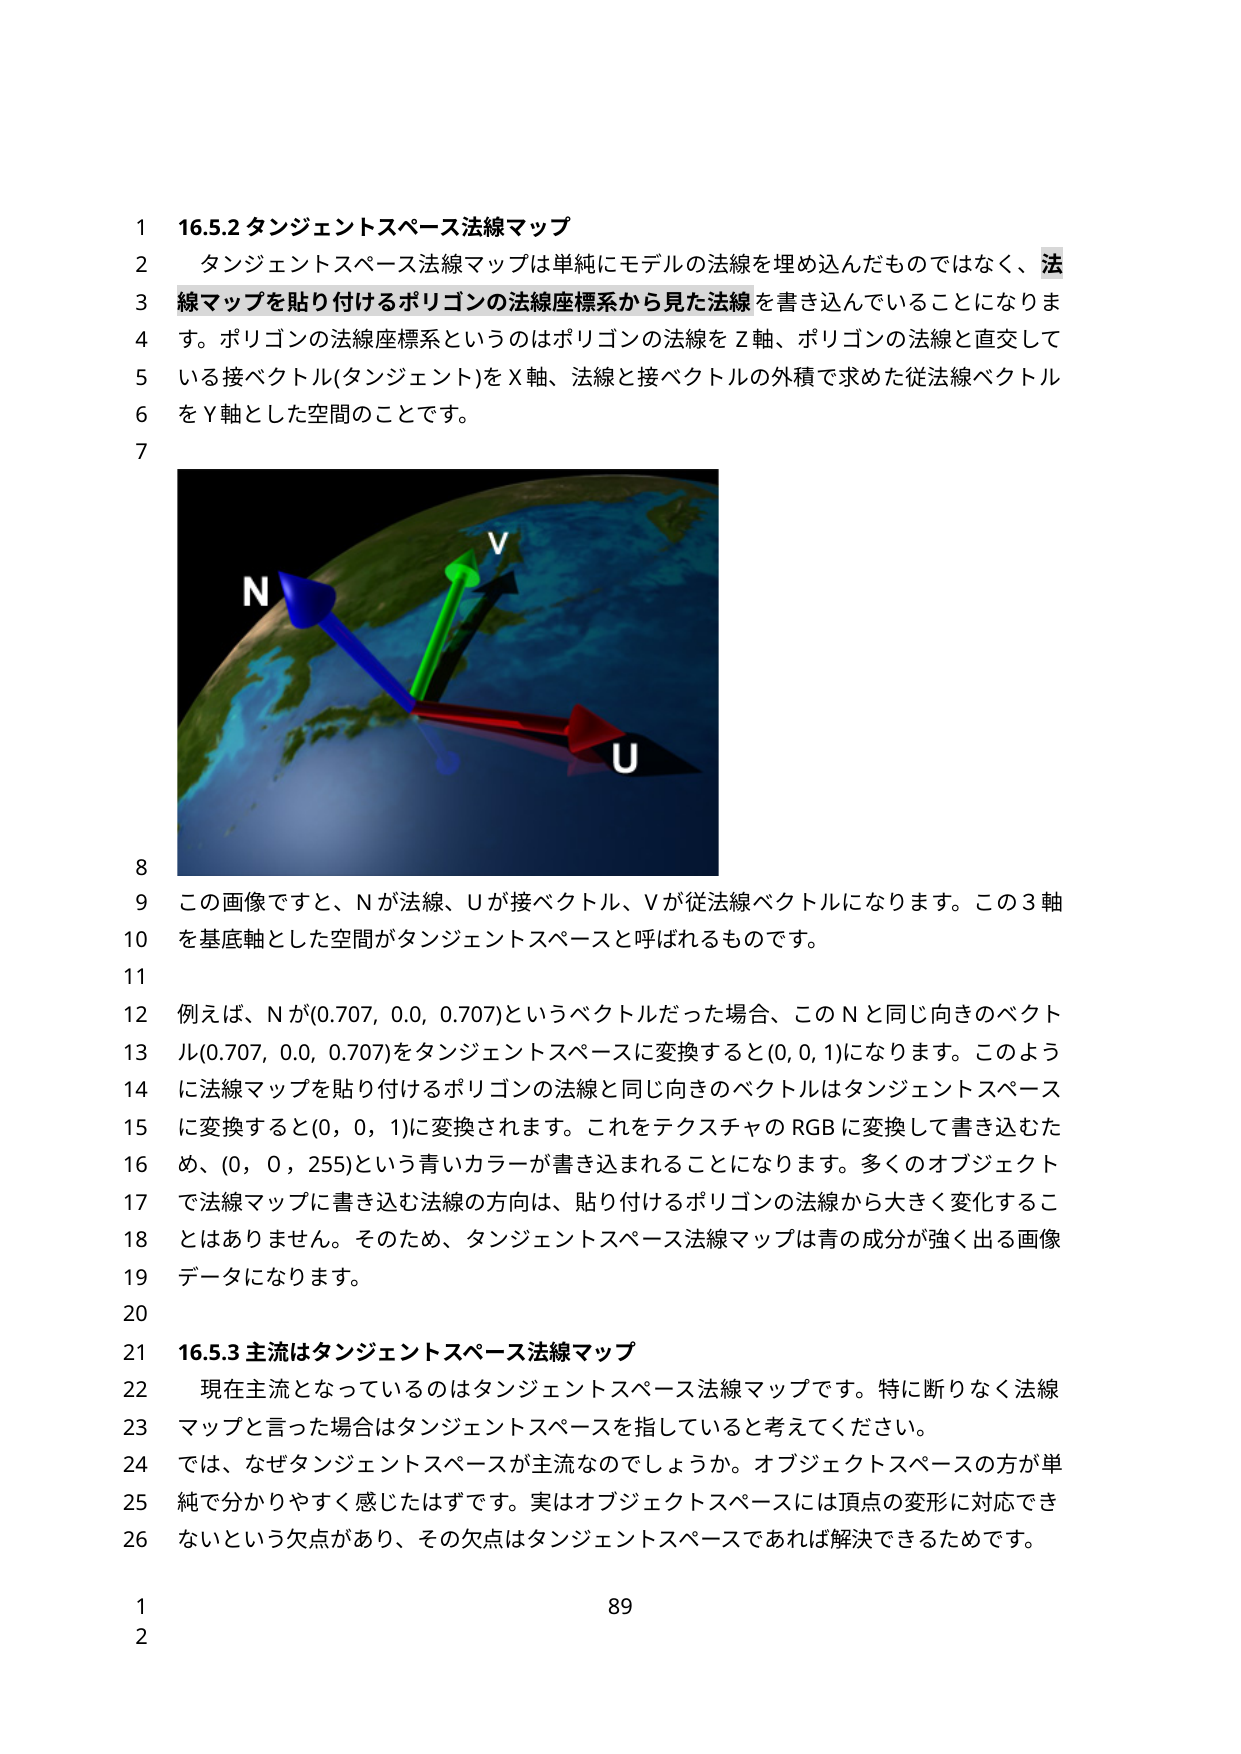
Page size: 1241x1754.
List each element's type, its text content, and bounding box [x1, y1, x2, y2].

text 現在主流となっているのはタンジェントスペース法線マップです。特に断りなく法線マップと言った場合はタンジェントスペースを指していると考えてください。 [177, 1369, 1063, 1444]
text 例えば、Nが(0.707, 0.0, 0.707)というベクトルだった場合、このNと同じ向きのベクトル(0.707, 0.0, 0.707)をタンジェントスペースに変換すると(0, 0, 1)になります。このように法線マップを貼り付けるポリゴンの法線と同じ向きのベクトルはタンジェントスペースに変換すると(0，0，1)に変換されます。これをテクスチャのRGBに変換して書き込むため、(0，０，255)という青いカラーが書き込まれることになります。多くのオブジェクトで法線マップに書き込む法線の方向は、貼り付けるポリゴンの法線から大きく変化することはありません。そのため、タンジェントスペース法線マップは青の成分が強く出る画像データになります。 [177, 994, 1063, 1294]
picture [177, 469, 719, 876]
text では、なぜタンジェントスペースが主流なのでしょうか。オブジェクトスペースの方が単純で分かりやすく感じたはずです。実はオブジェクトスペースには頂点の変形に対応できないという欠点があり、その欠点はタンジェントスペースであれば解決できるためです。 [177, 1444, 1063, 1557]
text この画像ですと、Nが法線、Uが接ベクトル、Vが従法線ベクトルになります。この３軸を基底軸とした空間がタンジェントスペースと呼ばれるものです。 [177, 882, 1063, 957]
text 16.5.2 タンジェントスペース法線マップ [177, 207, 1063, 244]
picture [707, 533, 719, 542]
text タンジェントスペース法線マップは単純にモデルの法線を埋め込んだものではなく、法線マップを貼り付けるポリゴンの法線座標系から見た法線を書き込んでいることになります。ポリゴンの法線座標系というのはポリゴンの法線をZ軸、ポリゴンの法線と直交している接ベクトル(タンジェント)をX軸、法線と接ベクトルの外積で求めた従法線ベクトルをY軸とした空間のことです。 [177, 244, 1063, 432]
text 16.5.3 主流はタンジェントスペース法線マップ [177, 1332, 1063, 1369]
